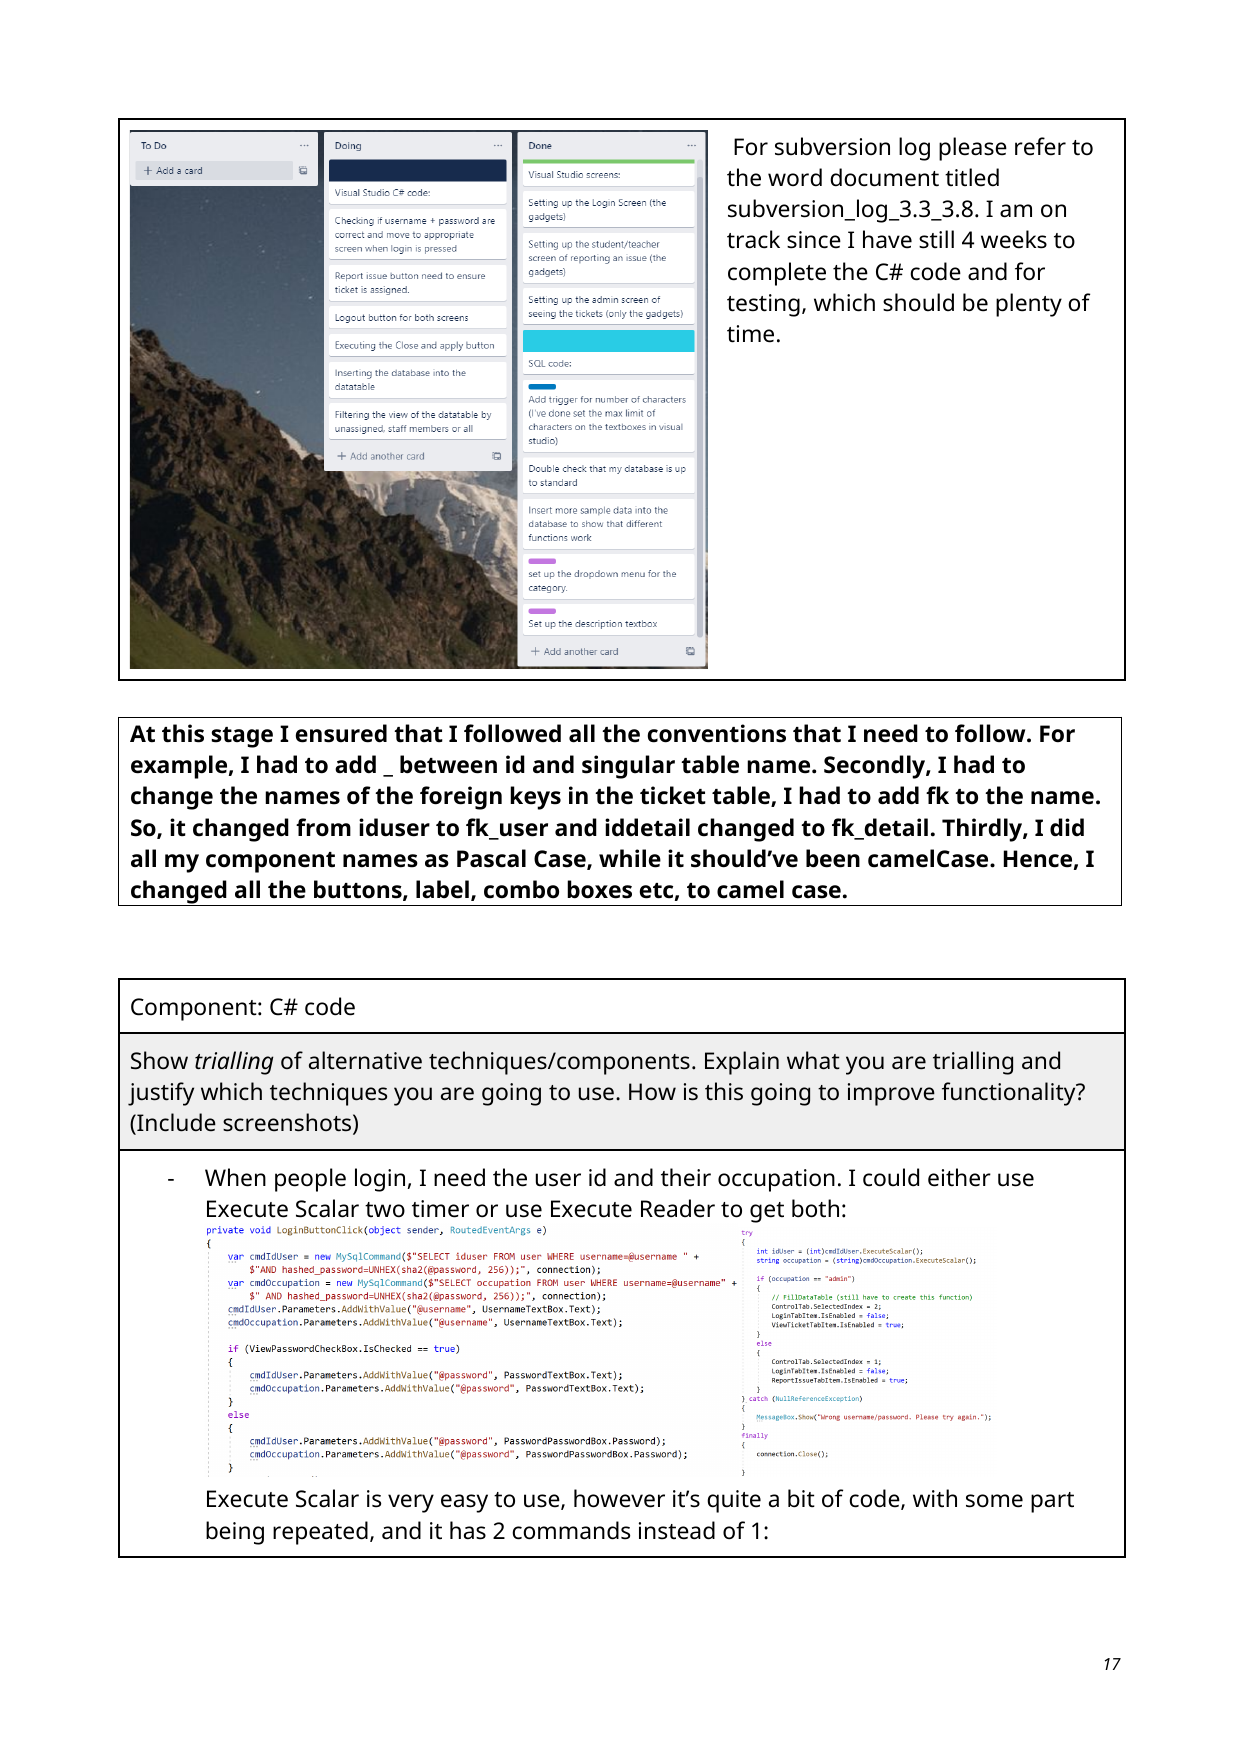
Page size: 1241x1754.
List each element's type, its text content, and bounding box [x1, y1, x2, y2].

picture [204, 1223, 997, 1477]
table_cell For subversion log please refer to the word document titled subversion_log_3.3_3.8. I am on track since I have still 4 weeks to complete the C# code and for testing, which should be plenty of time. [120, 120, 1124, 679]
picture [129, 130, 708, 669]
table_cell Show trialling of alternative techniques/components. Explain what you are trialling and justify which techniques you are going to use. How is this going to improve functionality? (Include screenshots) [120, 1034, 1124, 1149]
table_header At this stage I ensured that I followed all the conventions that I need to follow. For example, I had to add _ between id and singular table name. Secondly, I had to change the names of the foreign keys in the ticket table, I had to add fk to the name. So, it changed from iduser to fk_user and iddetail changed to fk_detail. Thirdly, I did all my component names as Pascal Case, while it should’ve been camelCase. Hence, I changed all the buttons, label, combo boxes etc, to camel case. [119, 718, 1121, 905]
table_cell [120, 1151, 1124, 1556]
table_header Component: C# code [120, 980, 1124, 1032]
